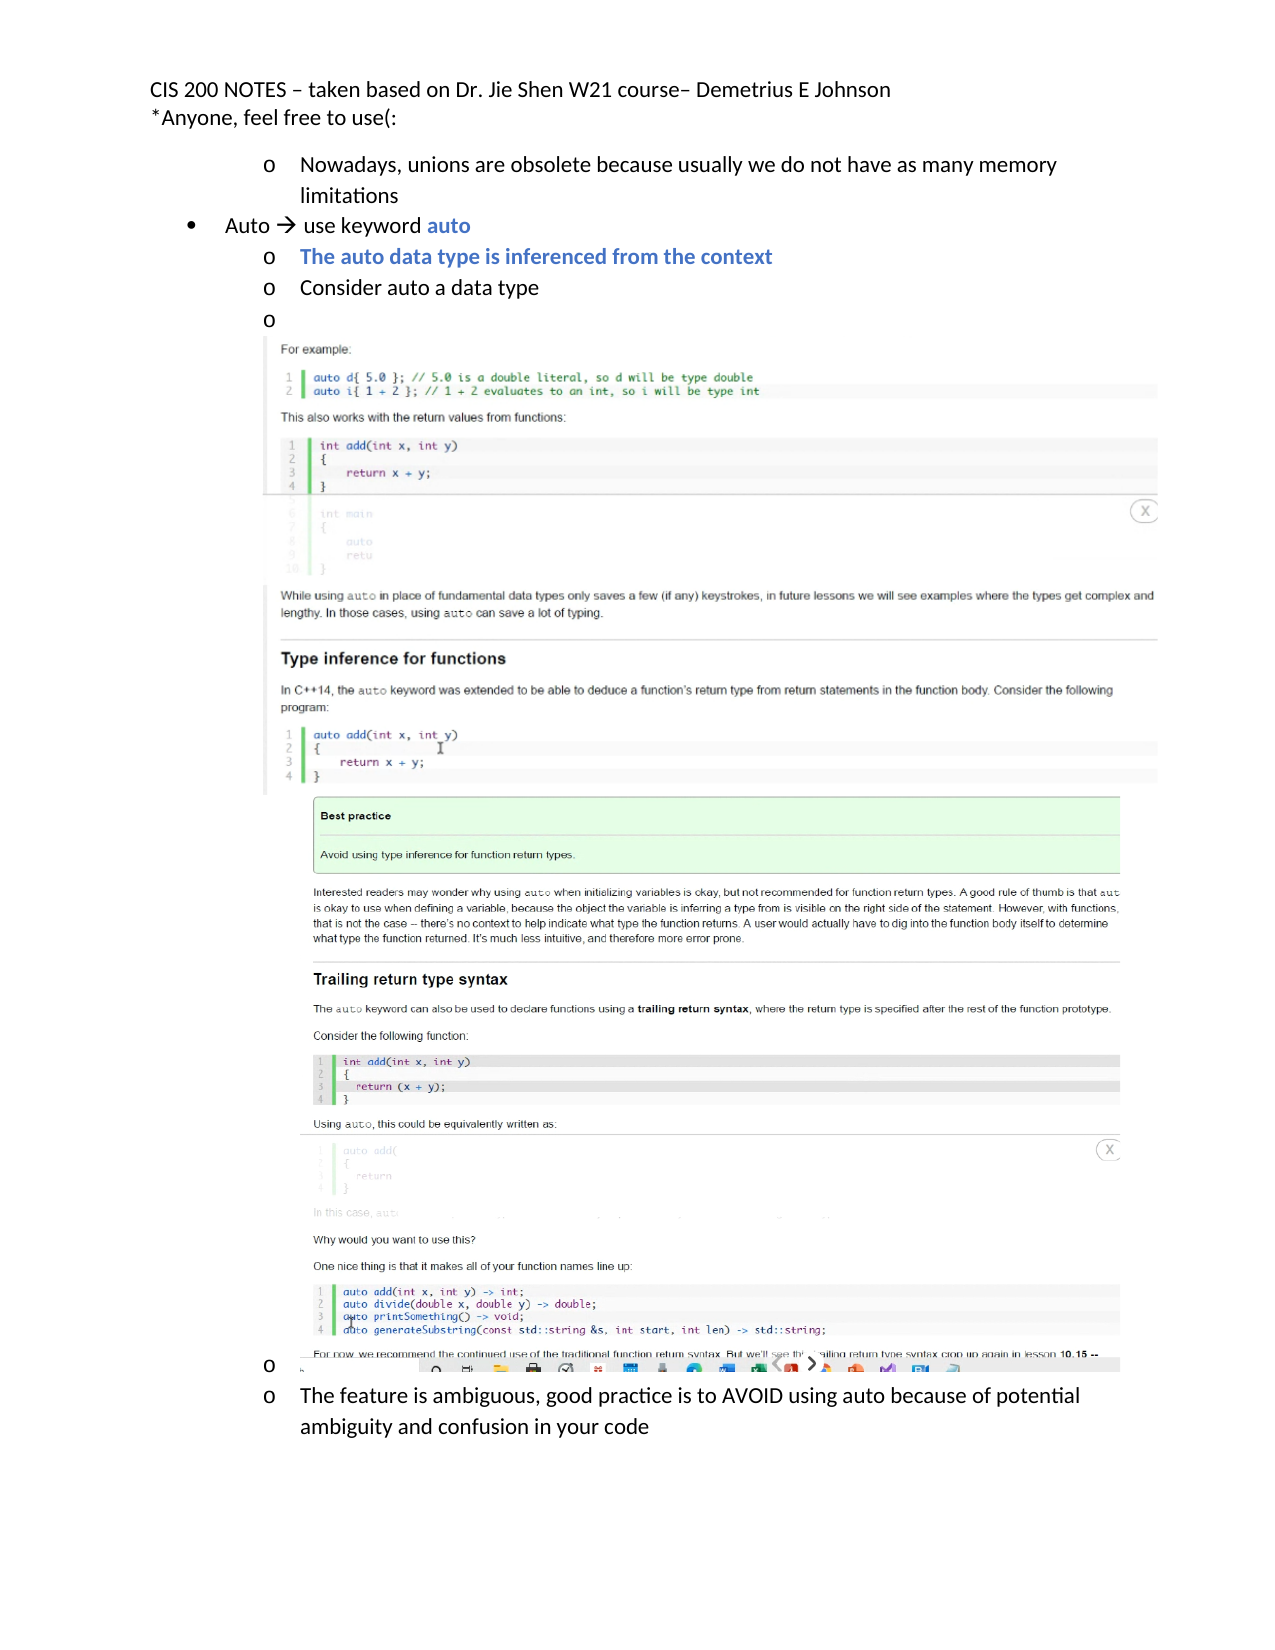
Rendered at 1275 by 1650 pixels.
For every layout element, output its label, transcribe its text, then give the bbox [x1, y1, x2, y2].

picture [300, 796, 1121, 1372]
list Nowadays, unions are obsolete because usually we do not have as many memory limitations [262, 150, 1125, 209]
list The auto data type is inferenced from the context [262, 242, 1125, 271]
list The feature is ambiguous, good practice is to AVOID using auto because of potential ambiguity and confusion in your code [262, 1381, 1125, 1440]
list Consider auto a data type [262, 273, 1125, 302]
list Auto use keyword auto [187, 212, 1125, 239]
picture [262, 336, 1158, 795]
